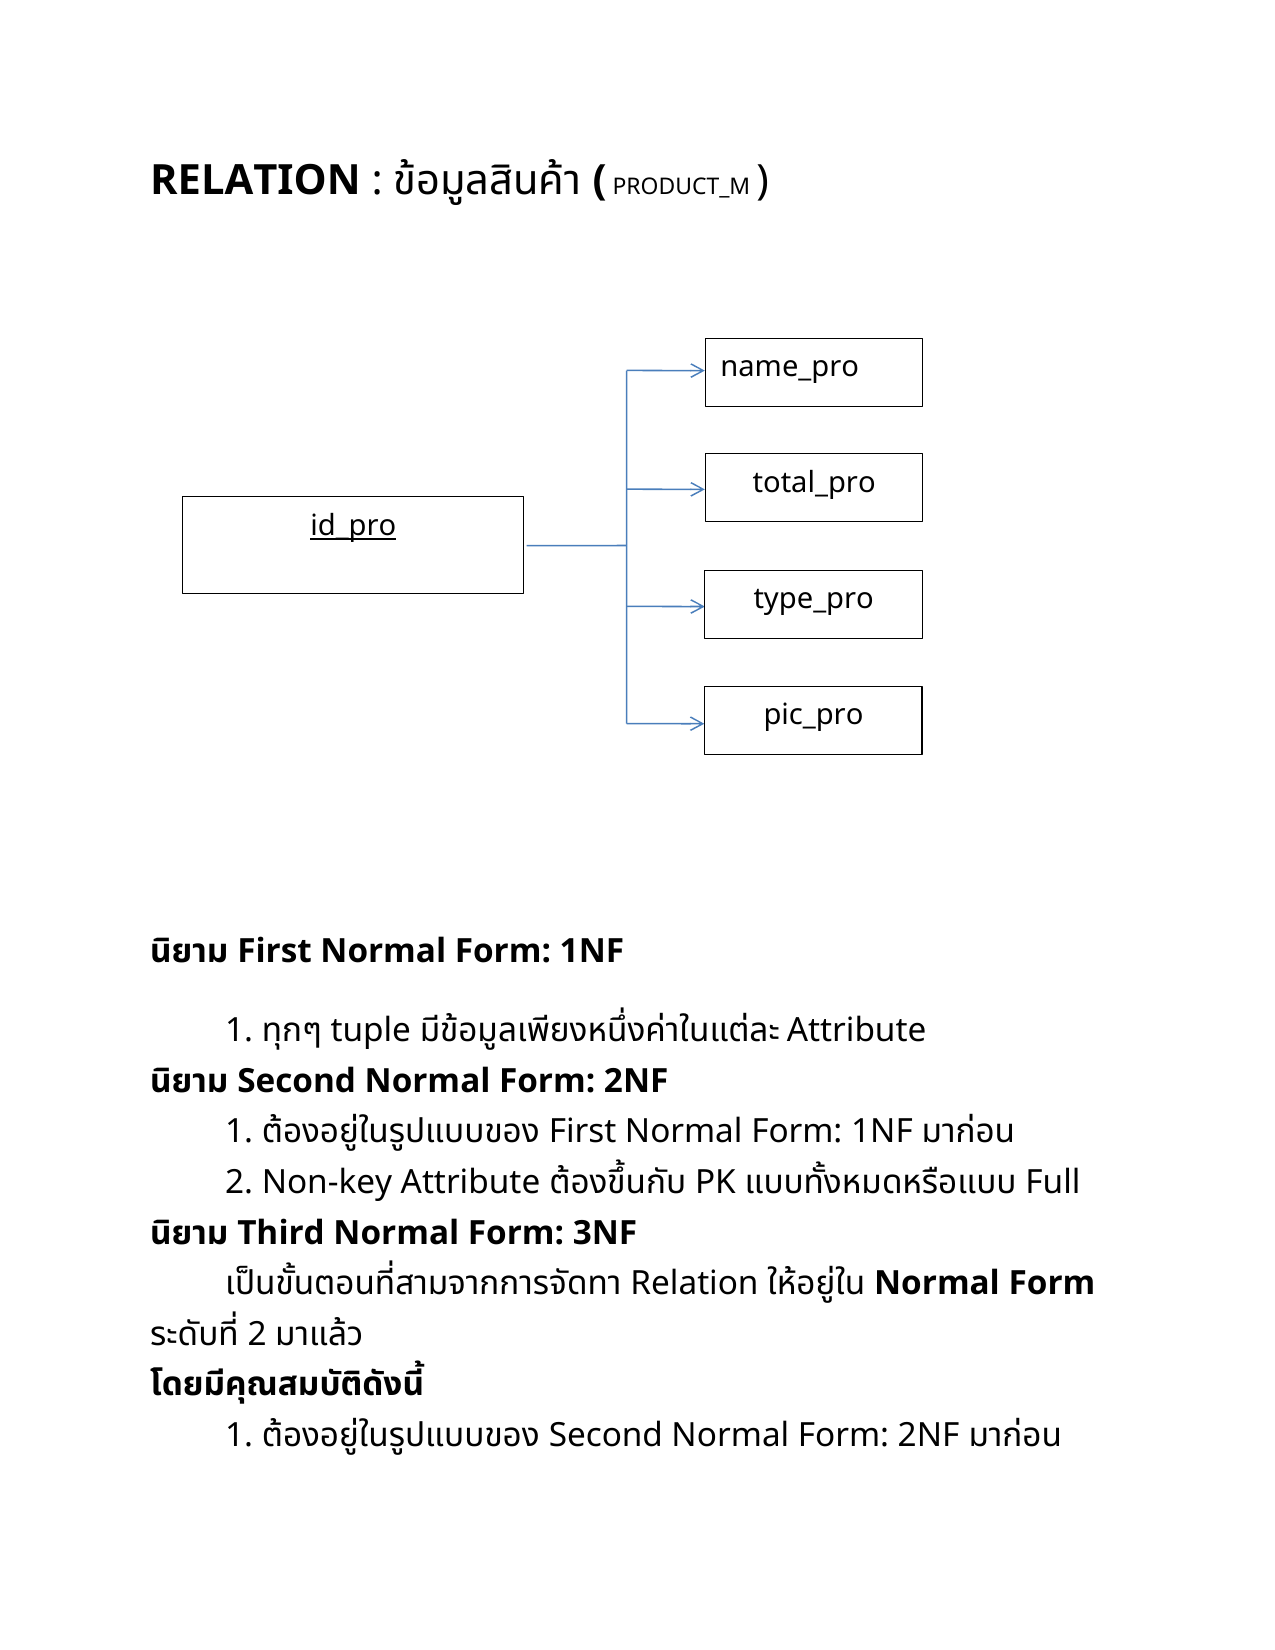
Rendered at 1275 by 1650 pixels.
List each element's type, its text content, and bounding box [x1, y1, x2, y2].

text 1. ต้องอยู่ในรูปแบบของ First Normal Form: 1NF มาก่อน [150, 1107, 1125, 1158]
text นิยาม Second Normal Form: 2NF [150, 1057, 1125, 1107]
text 1. ต้องอยู่ในรูปแบบของ Second Normal Form: 2NF มาก่อน [150, 1411, 1125, 1461]
text นิยาม Third Normal Form: 3NF [150, 1208, 1125, 1259]
text โดยมีคุณสมบัติดังนี้ [150, 1360, 1125, 1411]
text 1. ทุกๆ tuple มีข้อมูลเพียงหนึ่งค่าในแต่ละAttribute [150, 1006, 1125, 1057]
text 2. Non-key Attribute ต้องขึ้นกับ PK แบบทั้งหมดหรือแบบ Full [150, 1158, 1125, 1208]
text RELATION : ข้อมูลสินค้า ( PRODUCT_M ) [150, 150, 1125, 213]
text เป็นขั้นตอนที่สามจากการจัดทา Relation ให้อยู่ใน Normal Form ระดับที่ 2 มาแล้ว [150, 1259, 1125, 1360]
text นิยาม First Normal Form: 1NF [150, 785, 1125, 978]
